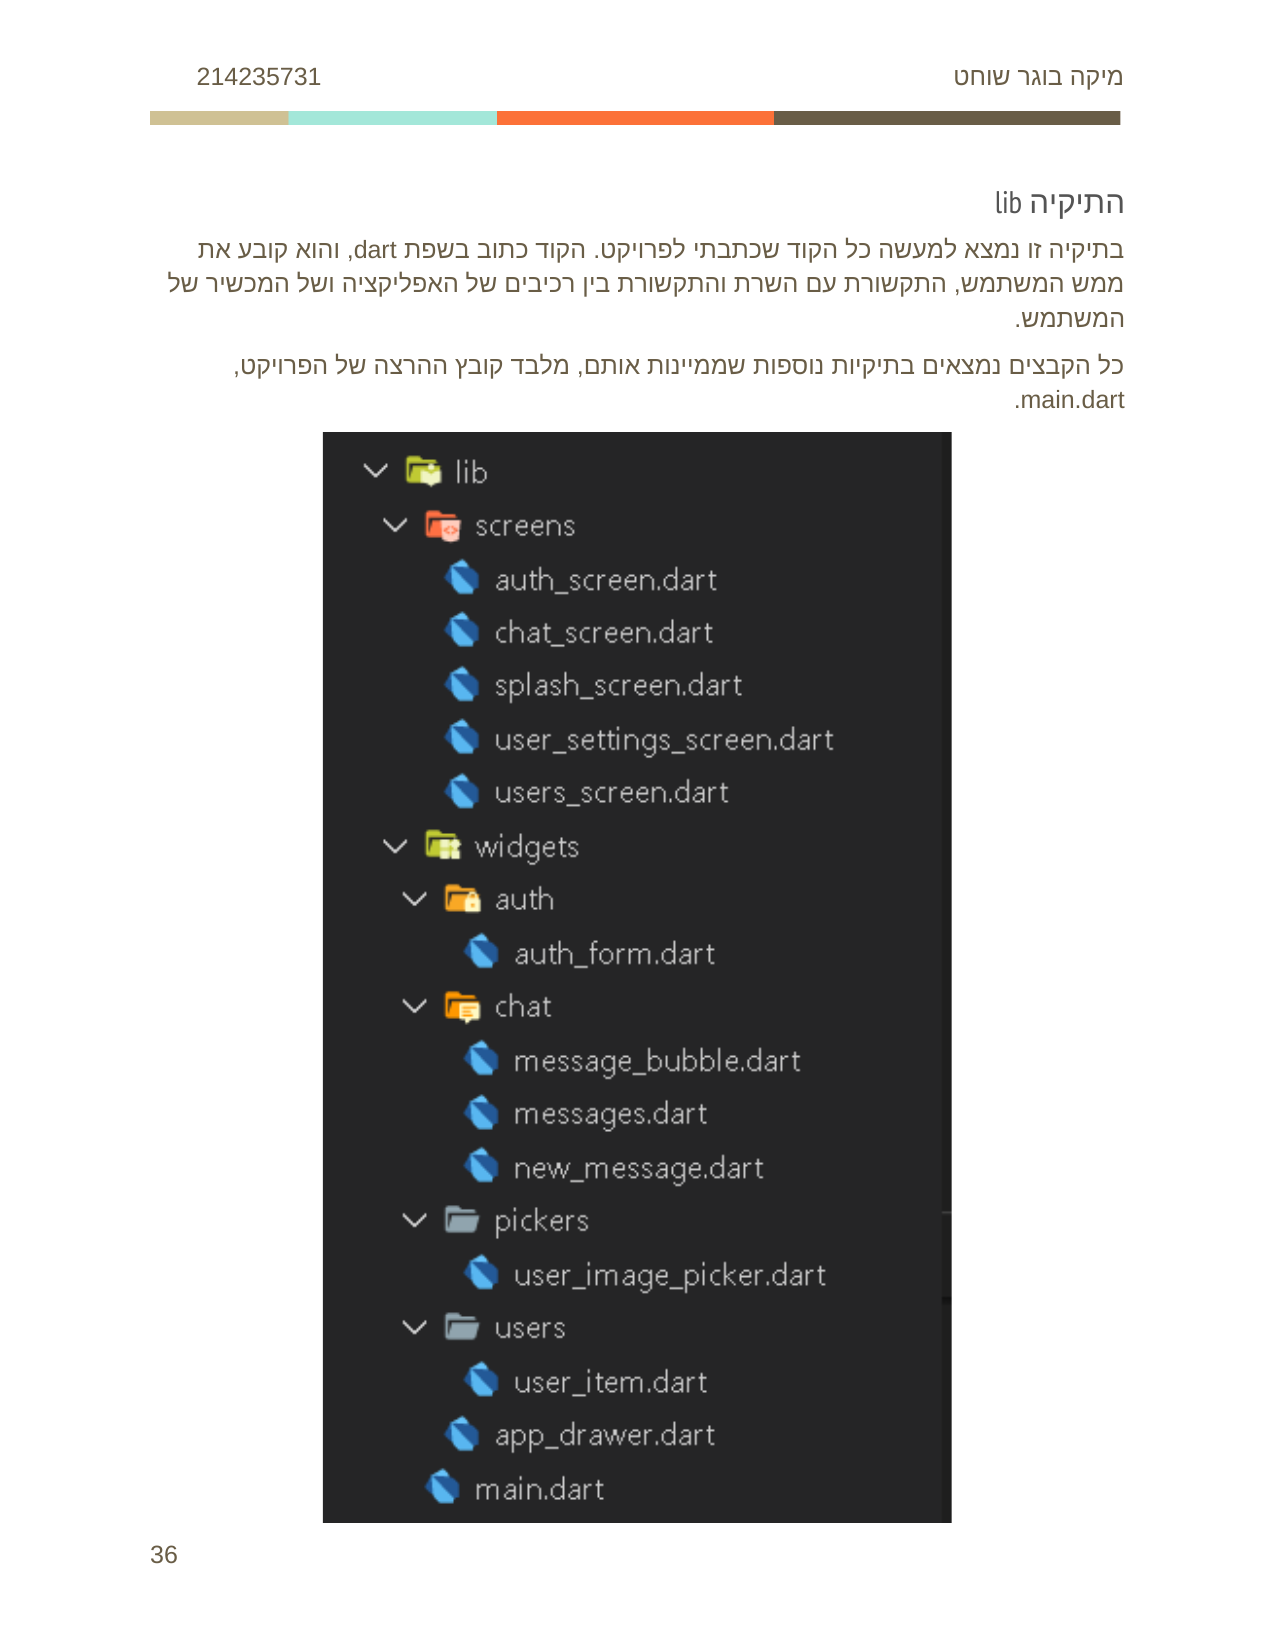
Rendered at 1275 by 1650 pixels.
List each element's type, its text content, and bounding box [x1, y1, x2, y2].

subtitle התיקיה lib [150, 182, 1125, 222]
picture [322, 432, 952, 1523]
text בתיקיה זו נמצא למעשה כל הקוד שכתבתי לפרויקט. הקוד כתוב בשפת dart, והוא קובע את ממש המשתמש, התקשורת עם השרת והתקשורת בין רכיבים של האפליקציה ושל המכשיר של המשתמש. [150, 235, 1125, 333]
picture [150, 111, 1121, 125]
text כל הקבצים נמצאים בתיקיות נוספות שממיינות אותם, מלבד קובץ ההרצה של הפרויקט, main.dart. [150, 351, 1125, 414]
